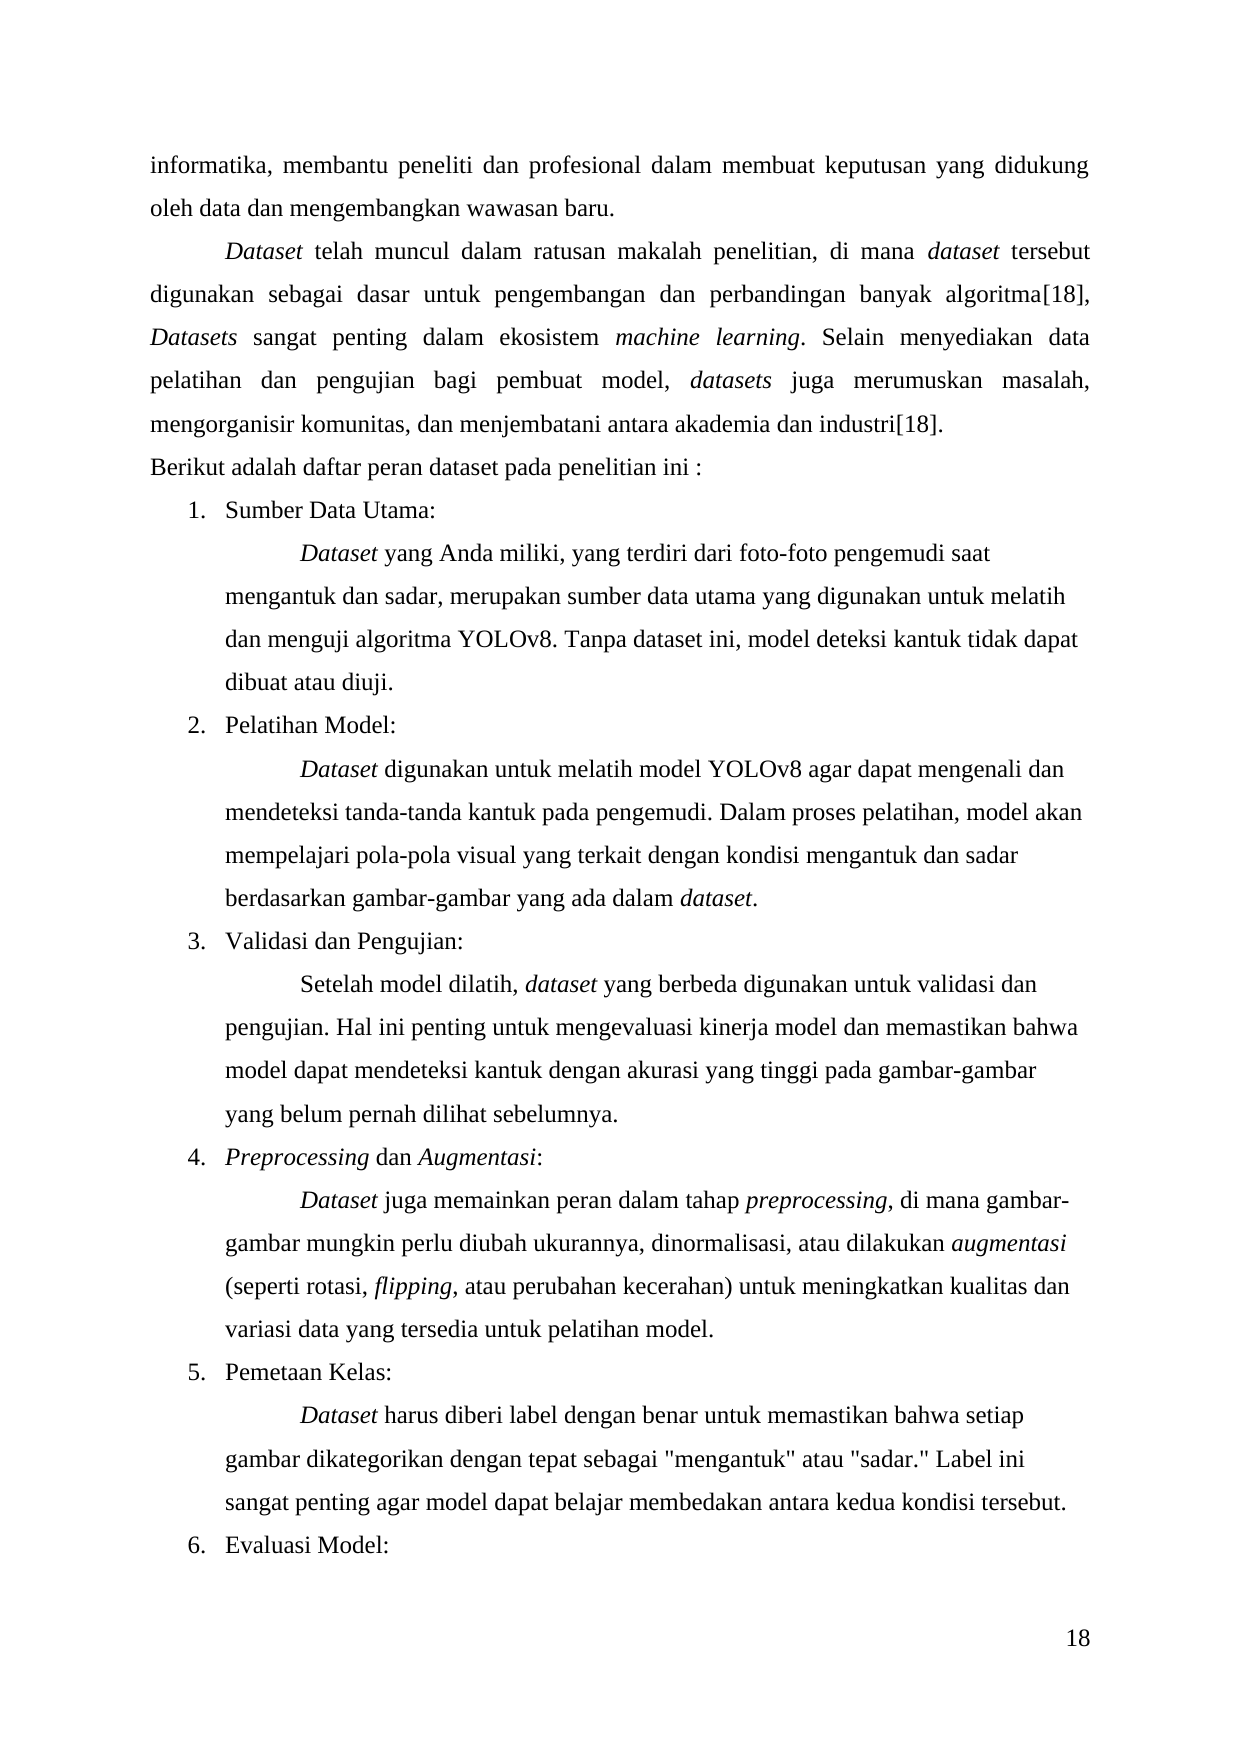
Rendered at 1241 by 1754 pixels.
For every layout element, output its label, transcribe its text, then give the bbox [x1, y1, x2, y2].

list Setelah model dilatih, dataset yang berbeda digunakan untuk validasi dan pengujian. Hal ini penting untuk mengevaluasi kinerja model dan memastikan bahwa model dapat mendeteksi kantuk dengan akurasi yang tinggi pada gambar-gambar yang belum pernah dilihat sebelumnya. [225, 969, 1090, 1127]
text Berikut adalah daftar peran dataset pada penelitian ini : [150, 452, 1090, 481]
text Dataset telah muncul dalam ratusan makalah penelitian, di mana dataset tersebut digunakan sebagai dasar untuk pengembangan dan perbandingan banyak algoritma, Datasets sangat penting dalam ekosistem machine learning. Selain menyediakan data pelatihan dan pengujian bagi pembuat model, datasets juga merumuskan masalah, mengorganisir komunitas, dan menjembatani antara akademia dan industri. [150, 236, 1090, 437]
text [150, 150, 1090, 222]
list Dataset digunakan untuk melatih model YOLOv8 agar dapat mengenali dan mendeteksi tanda-tanda kantuk pada pengemudi. Dalam proses pelatihan, model akan mempelajari pola-pola visual yang terkait dengan kondisi mengantuk dan sadar berdasarkan gambar-gambar yang ada dalam dataset. [225, 754, 1090, 912]
list Evaluasi Model: [187, 1530, 1090, 1559]
list Validasi dan Pengujian: [187, 926, 1090, 955]
list Preprocessing dan Augmentasi: [187, 1142, 1090, 1171]
list Dataset harus diberi label dengan benar untuk memastikan bahwa setiap gambar dikategorikan dengan tepat sebagai "mengantuk" atau "sadar." Label ini sangat penting agar model dapat belajar membedakan antara kedua kondisi tersebut. [225, 1401, 1090, 1516]
list Dataset yang Anda miliki, yang terdiri dari foto-foto pengemudi saat mengantuk dan sadar, merupakan sumber data utama yang digunakan untuk melatih dan menguji algoritma YOLOv8. Tanpa dataset ini, model deteksi kantuk tidak dapat dibuat atau diuji. [225, 538, 1090, 696]
list Pelatihan Model: [187, 711, 1090, 739]
list Sumber Data Utama: [187, 495, 1090, 524]
list Dataset juga memainkan peran dalam tahap preprocessing, di mana gambar-gambar mungkin perlu diubah ukurannya, dinormalisasi, atau dilakukan augmentasi (seperti rotasi, flipping, atau perubahan kecerahan) untuk meningkatkan kualitas dan variasi data yang tersedia untuk pelatihan model. [225, 1185, 1090, 1343]
list Pemetaan Kelas: [187, 1357, 1090, 1386]
